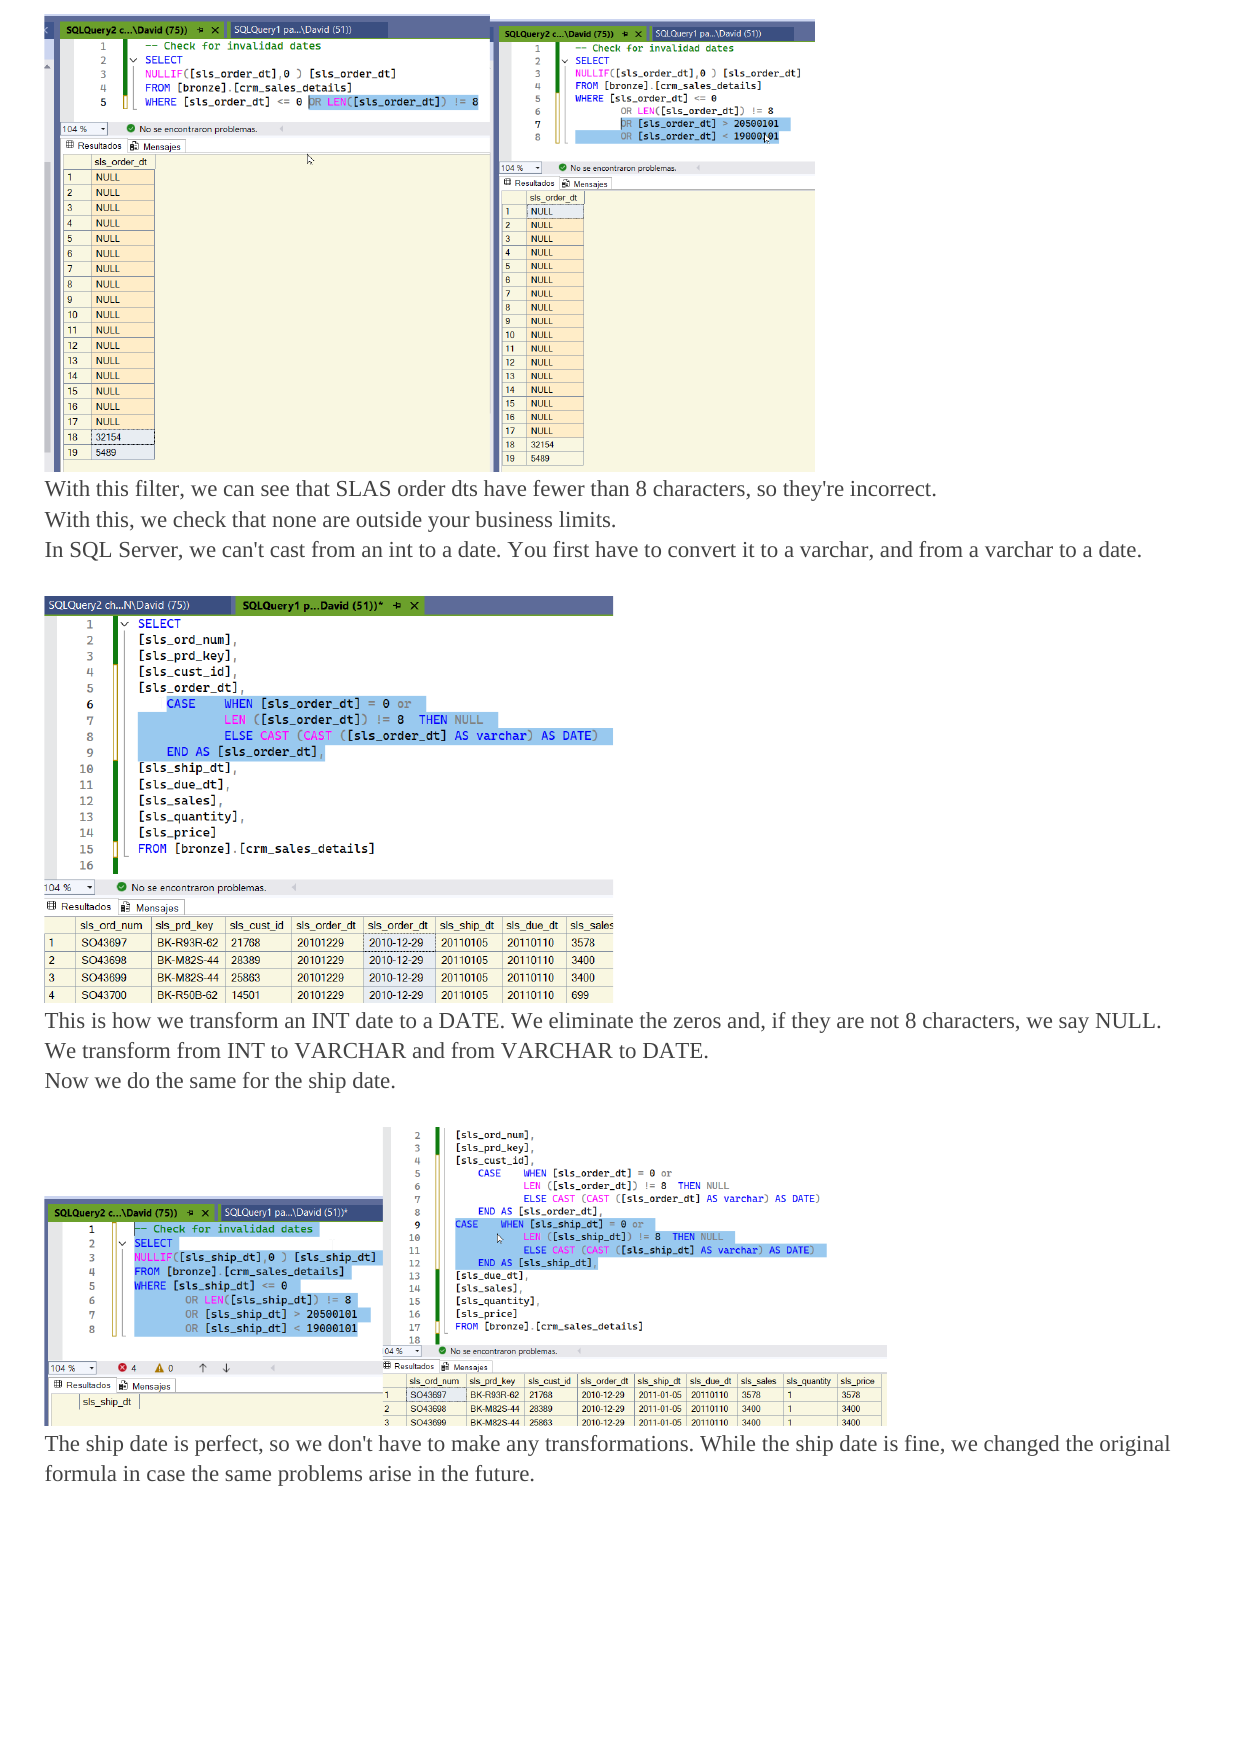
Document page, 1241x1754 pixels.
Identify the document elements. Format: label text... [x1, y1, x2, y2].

picture [44, 1127, 887, 1426]
text With this filter, we can see that SLAS order dts have fewer than 8 characters, so they're incorrect. [44, 475, 1195, 502]
text The ship date is perfect, so we don't have to make any transformations. While the ship date is fine, we changed the original formula in case the same problems arise in the future. [44, 1430, 1195, 1486]
text With this, we check that none are outside your business limits. [44, 506, 1195, 532]
text Now we do the same for the ship date. [44, 1067, 1195, 1093]
picture [44, 14, 815, 472]
text In SQL Server, we can't cast from an int to a date. You first have to convert it to a varchar, and from a varchar to a date. [44, 536, 1195, 562]
picture [44, 596, 614, 1003]
text This is how we transform an INT date to a DATE. We eliminate the zeros and, if they are not 8 characters, we say NULL. We transform from INT to VARCHAR and from VARCHAR to DATE. [44, 1007, 1195, 1063]
